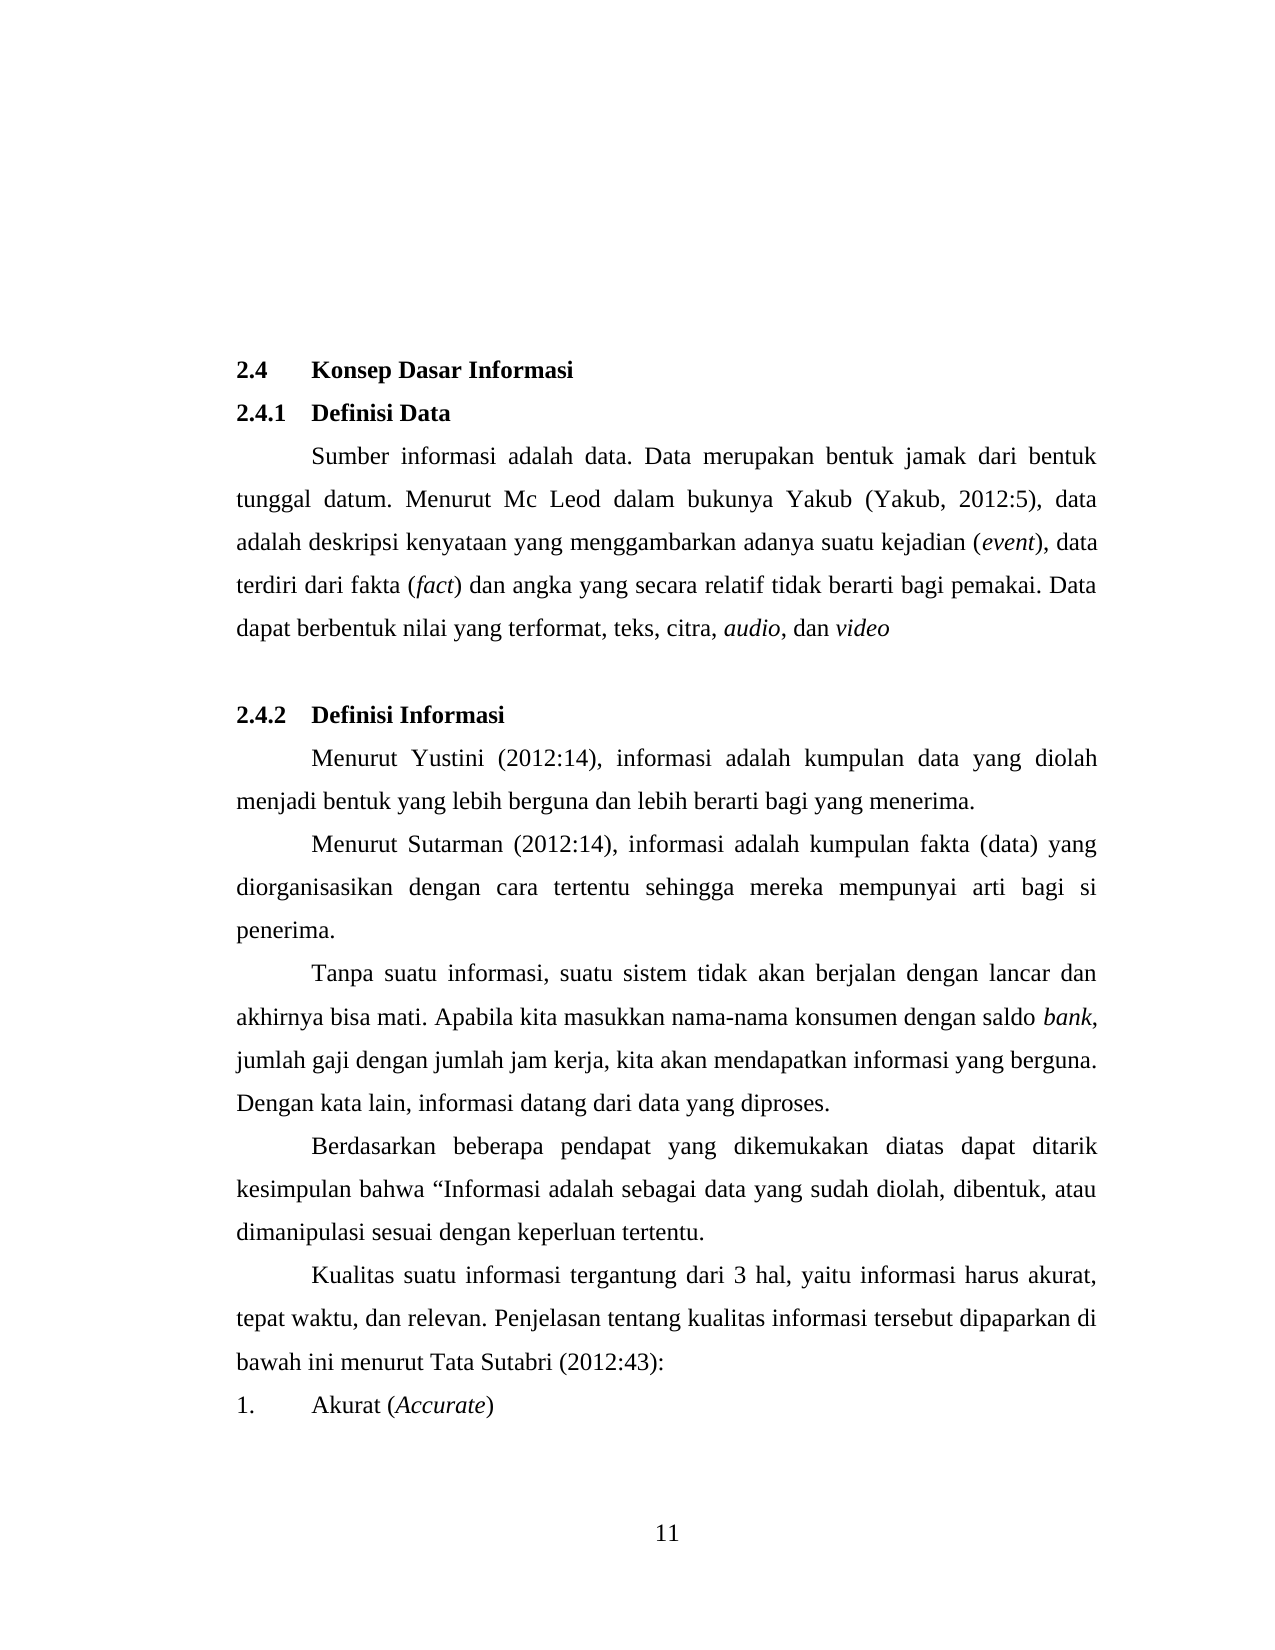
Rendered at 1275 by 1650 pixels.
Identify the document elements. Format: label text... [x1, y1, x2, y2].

text 2.4.1 Definisi Data [236, 398, 1098, 427]
list Menurut Sutarman (2012:14), informasi adalah kumpulan fakta (data) yang diorganisasikan dengan cara tertentu sehingga mereka mempunyai arti bagi si penerima. [236, 829, 1098, 944]
list Akurat (Accurate) [236, 1390, 1098, 1418]
list Sumber informasi adalah data. Data merupakan bentuk jamak dari bentuk tunggal datum. Menurut Mc Leod dalam bukunya Yakub (Yakub, 2012:5), data adalah deskripsi kenyataan yang menggambarkan adanya suatu kejadian (event), data terdiri dari fakta (fact) dan angka yang secara relatif tidak berarti bagi pemakai. Data dapat berbentuk nilai yang terformat, teks, citra, audio, dan video [236, 441, 1098, 642]
list Menurut Yustini (2012:14), informasi adalah kumpulan data yang diolah menjadi bentuk yang lebih berguna dan lebih berarti bagi yang menerima. [236, 743, 1098, 815]
text 2.4 Konsep Dasar Informasi [236, 355, 1098, 383]
list Kualitas suatu informasi tergantung dari 3 hal, yaitu informasi harus akurat, tepat waktu, dan relevan. Penjelasan tentang kualitas informasi tersebut dipaparkan di bawah ini menurut Tata Sutabri (2012:43): [236, 1260, 1098, 1375]
list Tanpa suatu informasi, suatu sistem tidak akan berjalan dengan lancar dan akhirnya bisa mati. Apabila kita masukkan nama-nama konsumen dengan saldo bank, jumlah gaji dengan jumlah jam kerja, kita akan mendapatkan informasi yang berguna. Dengan kata lain, informasi datang dari data yang diproses. [236, 958, 1098, 1117]
list Berdasarkan beberapa pendapat yang dikemukakan diatas dapat ditarik kesimpulan bahwa “Informasi adalah sebagai data yang sudah diolah, dibentuk, atau dimanipulasi sesuai dengan keperluan tertentu. [236, 1131, 1098, 1246]
list Definisi Informasi [236, 700, 1098, 728]
